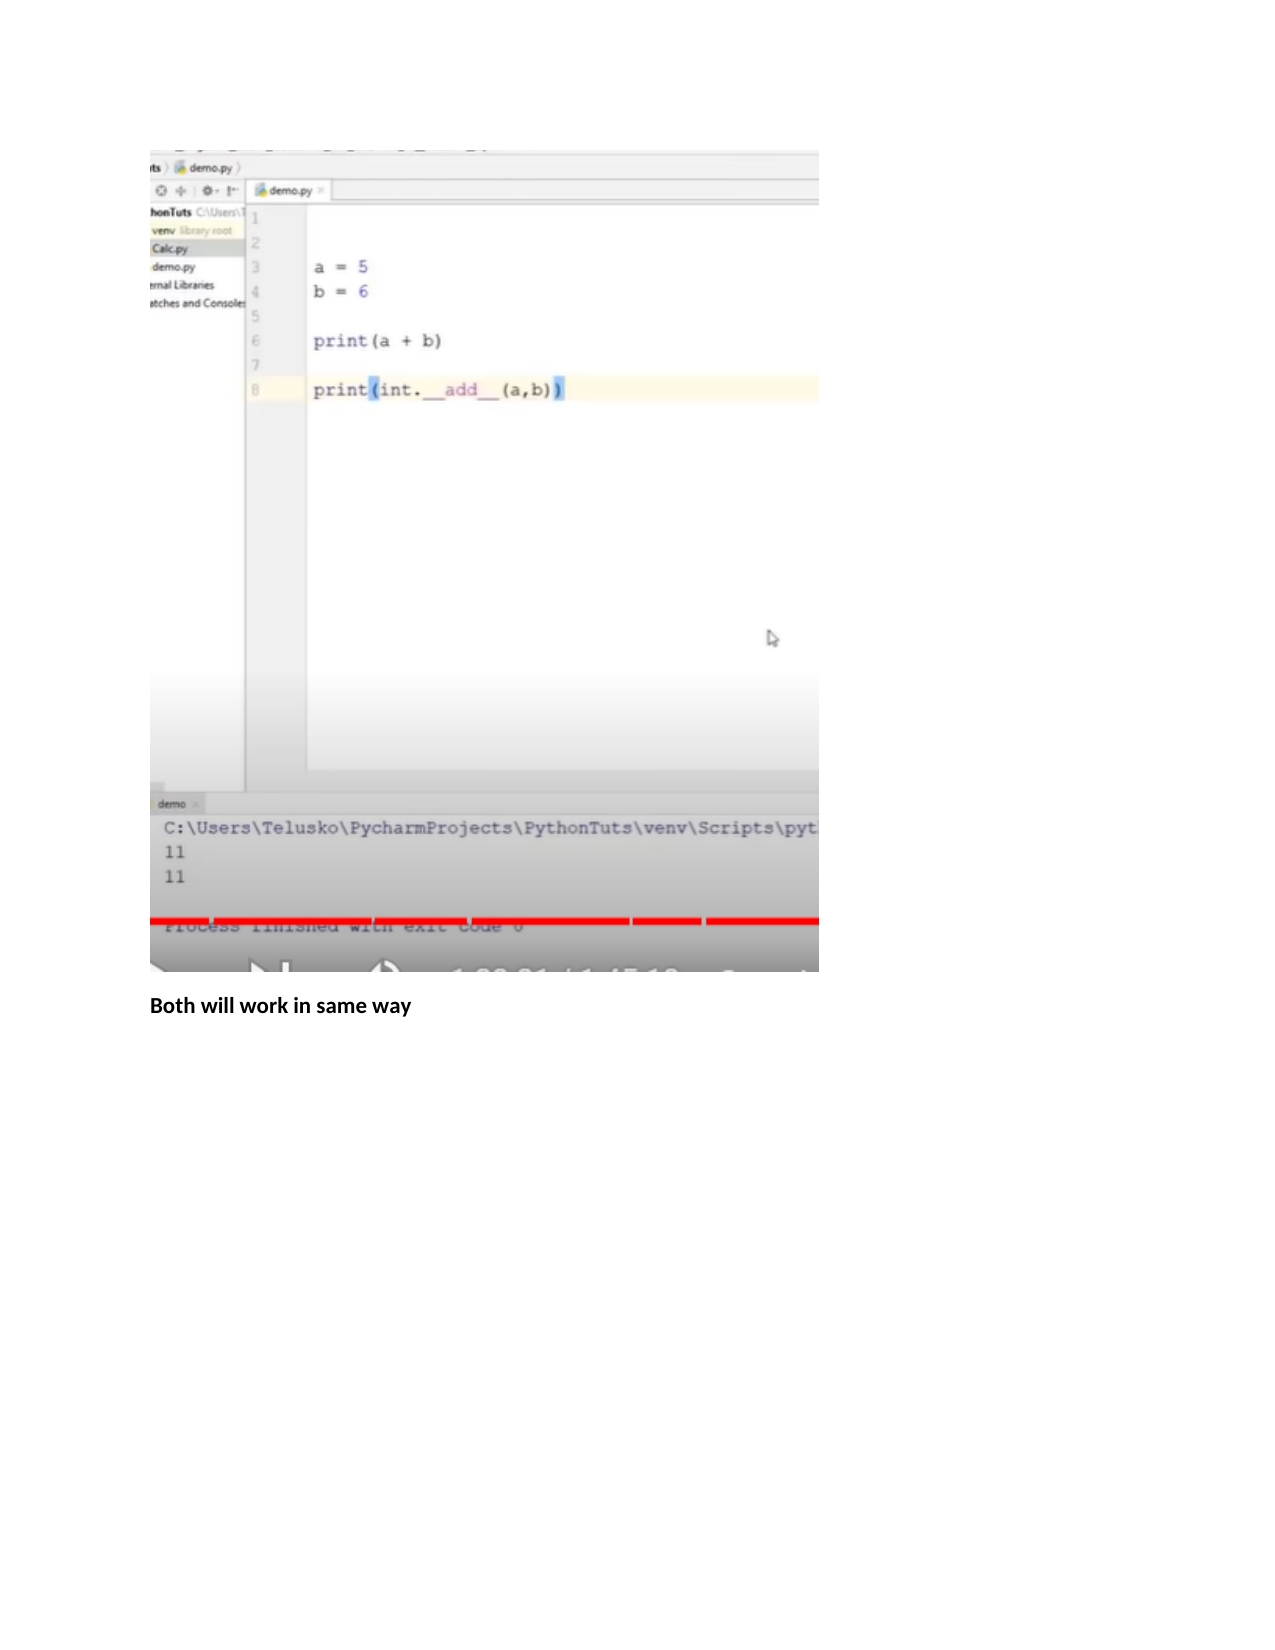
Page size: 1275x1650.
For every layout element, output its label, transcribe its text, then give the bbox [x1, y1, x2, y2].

text Both will work in same way [150, 991, 1125, 1019]
picture [150, 150, 819, 972]
